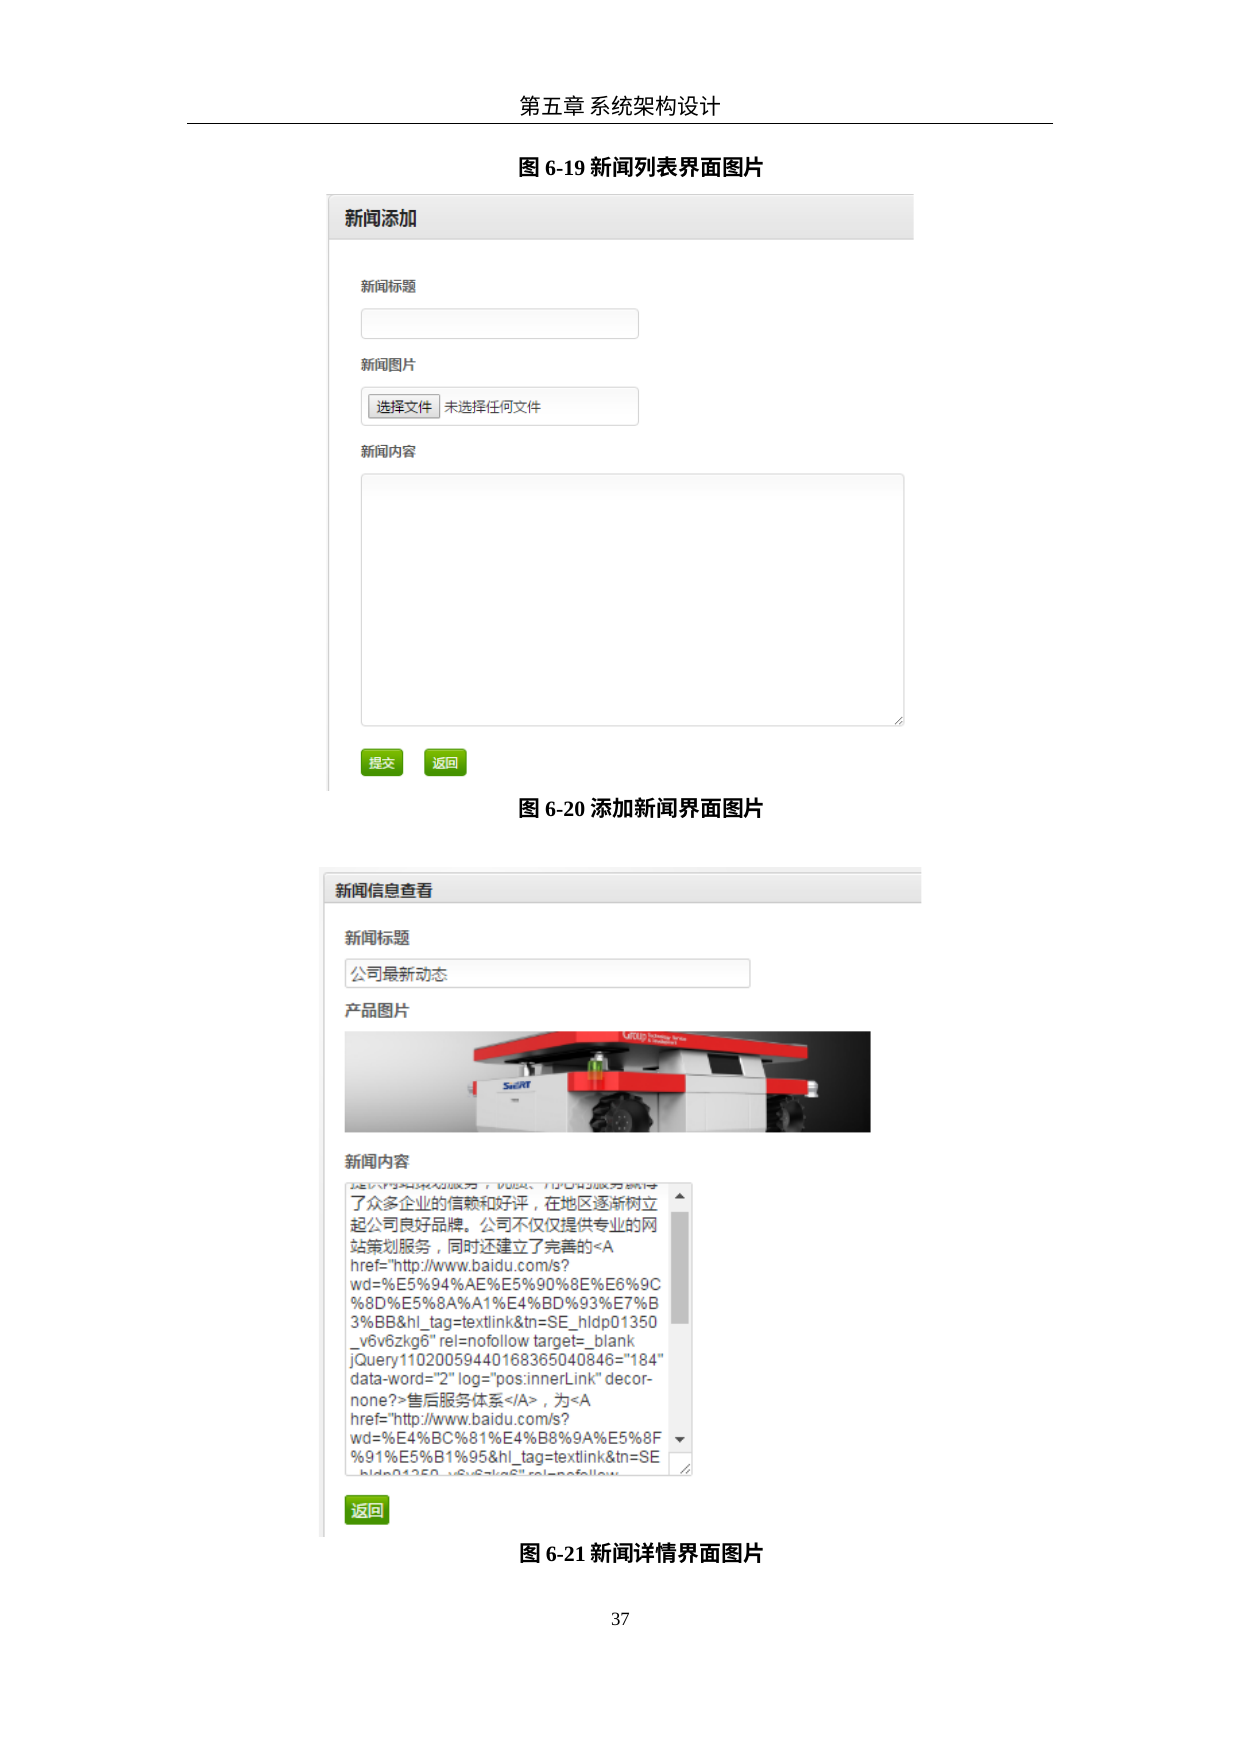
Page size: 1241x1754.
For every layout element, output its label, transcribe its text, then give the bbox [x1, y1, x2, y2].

text 图6-20 添加新闻界面图片 [187, 791, 1053, 822]
text 图6-19 新闻列表界面图片 [187, 150, 1053, 182]
picture [318, 867, 922, 1537]
picture [326, 192, 914, 791]
text 图6-21新闻详情界面图片 [187, 1536, 1053, 1568]
